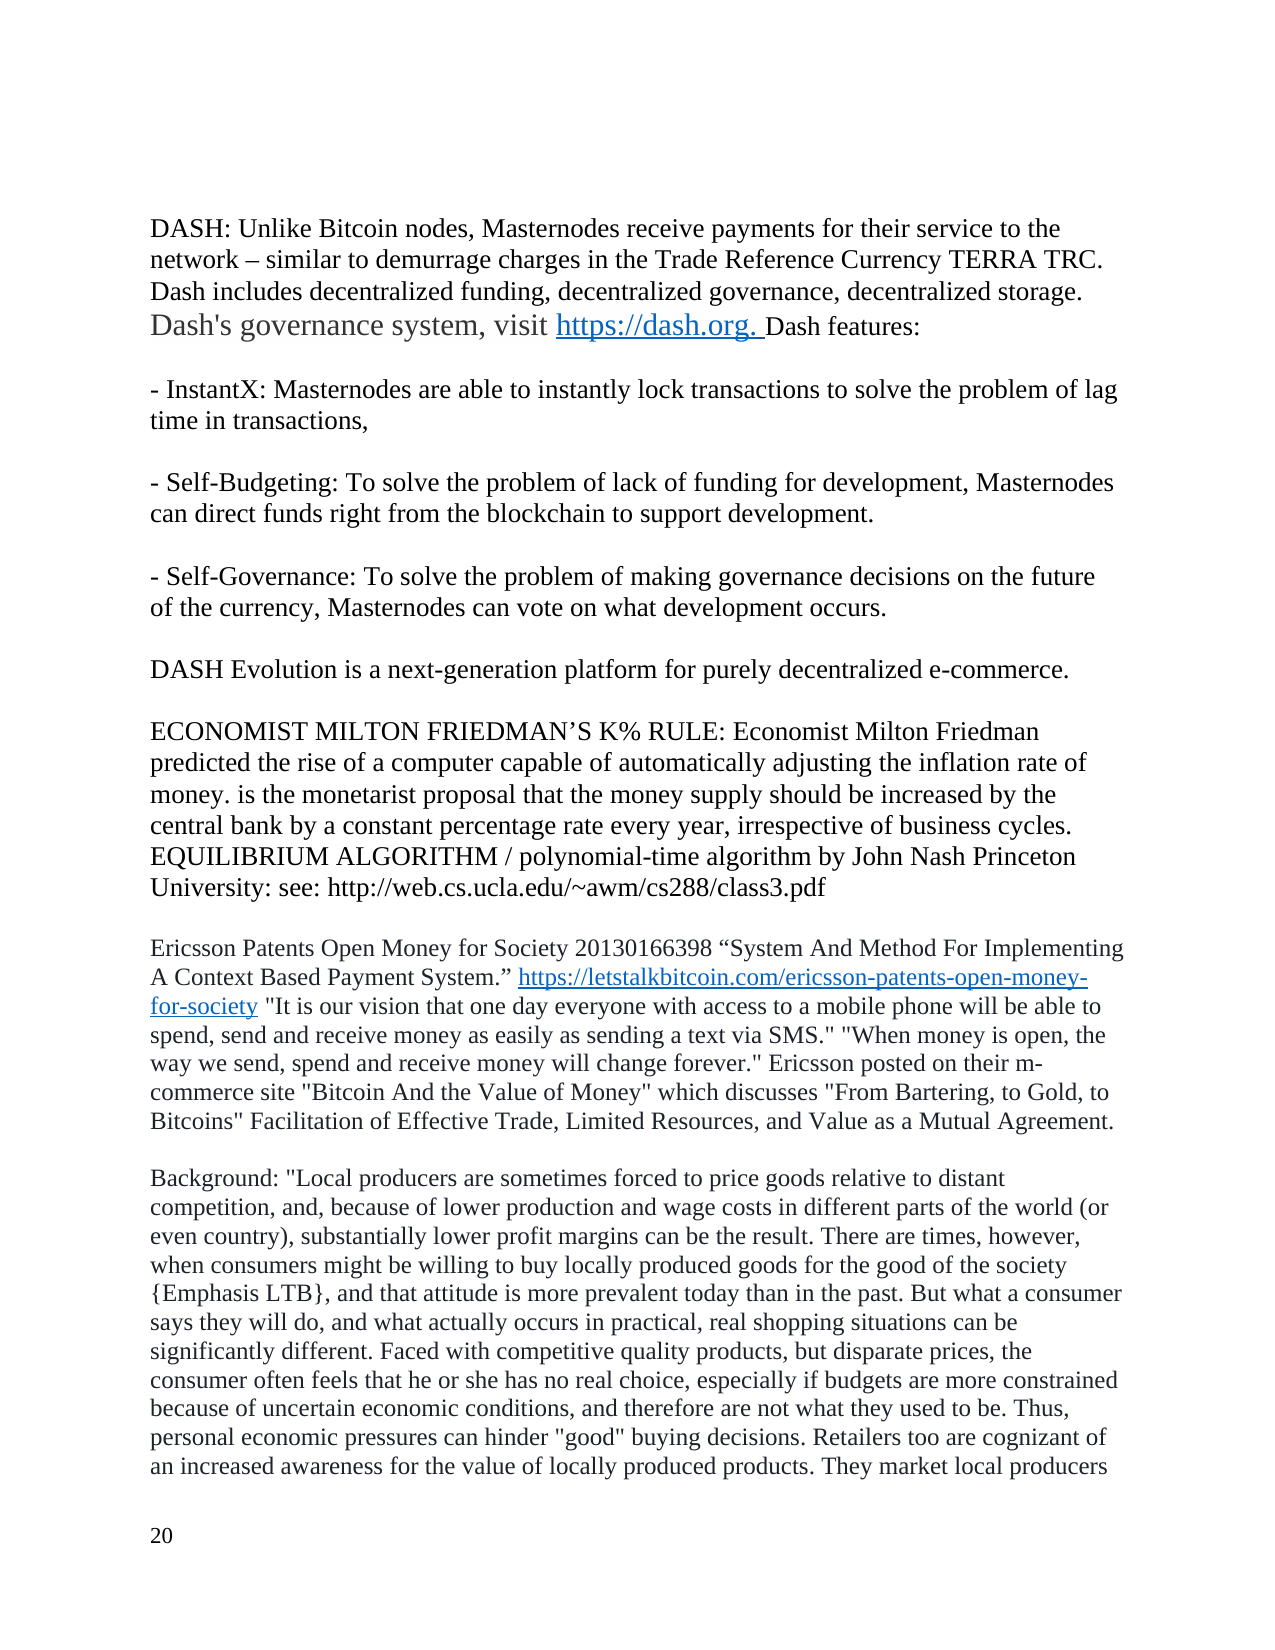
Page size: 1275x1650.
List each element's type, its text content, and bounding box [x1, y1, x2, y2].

text DASH Evolution is a next-generation platform for purely decentralized e-commerce. [150, 653, 1125, 684]
text ECONOMIST MILTON FRIEDMAN’S K% RULE: Economist Milton Friedman predicted the rise of a computer capable of automatically adjusting the inflation rate of money. is the monetarist proposal that the money supply should be increased by the central bank by a constant percentage rate every year, irrespective of business cycles. [150, 715, 1125, 840]
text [150, 1163, 1125, 1480]
text EQUILIBRIUM ALGORITHM / polynomial-time algorithm by John Nash Princeton University: see: http://web.cs.ucla.edu/~awm/cs288/class3.pdf [150, 840, 1125, 902]
text - Self-Budgeting: To solve the problem of lack of funding for development, Masternodes can direct funds right from the blockchain to support development. [150, 466, 1125, 528]
text - InstantX: Masternodes are able to instantly lock transactions to solve the problem of lag time in transactions, [150, 373, 1125, 435]
text - Self-Governance: To solve the problem of making governance decisions on the future of the currency, Masternodes can vote on what development occurs. [150, 560, 1125, 622]
text Ericsson Patents Open Money for Society 20130166398 “System And Method For Implementing A Context Based Payment System.” https://letstalkbitcoin.com/ericsson-patents-open-money-for-society "It is our vision that one day everyone with access to a mobile phone will be able to spend, send and receive money as easily as sending a text via SMS." "When money is open, the way we send, spend and receive money will change forever." Ericsson posted on their m-commerce site "Bitcoin And the Value of Money" which discusses "From Bartering, to Gold, to Bitcoins" Facilitation of Effective Trade, Limited Resources, and Value as a Mutual Agreement. [150, 933, 1125, 1135]
text DASH: Unlike Bitcoin nodes, Masternodes receive payments for their service to the network – similar to demurrage charges in the Trade Reference Currency TERRA TRC. Dash includes decentralized funding, decentralized governance, decentralized storage. Dash's governance system, visit https://dash.org. Dash features: [150, 212, 1125, 342]
